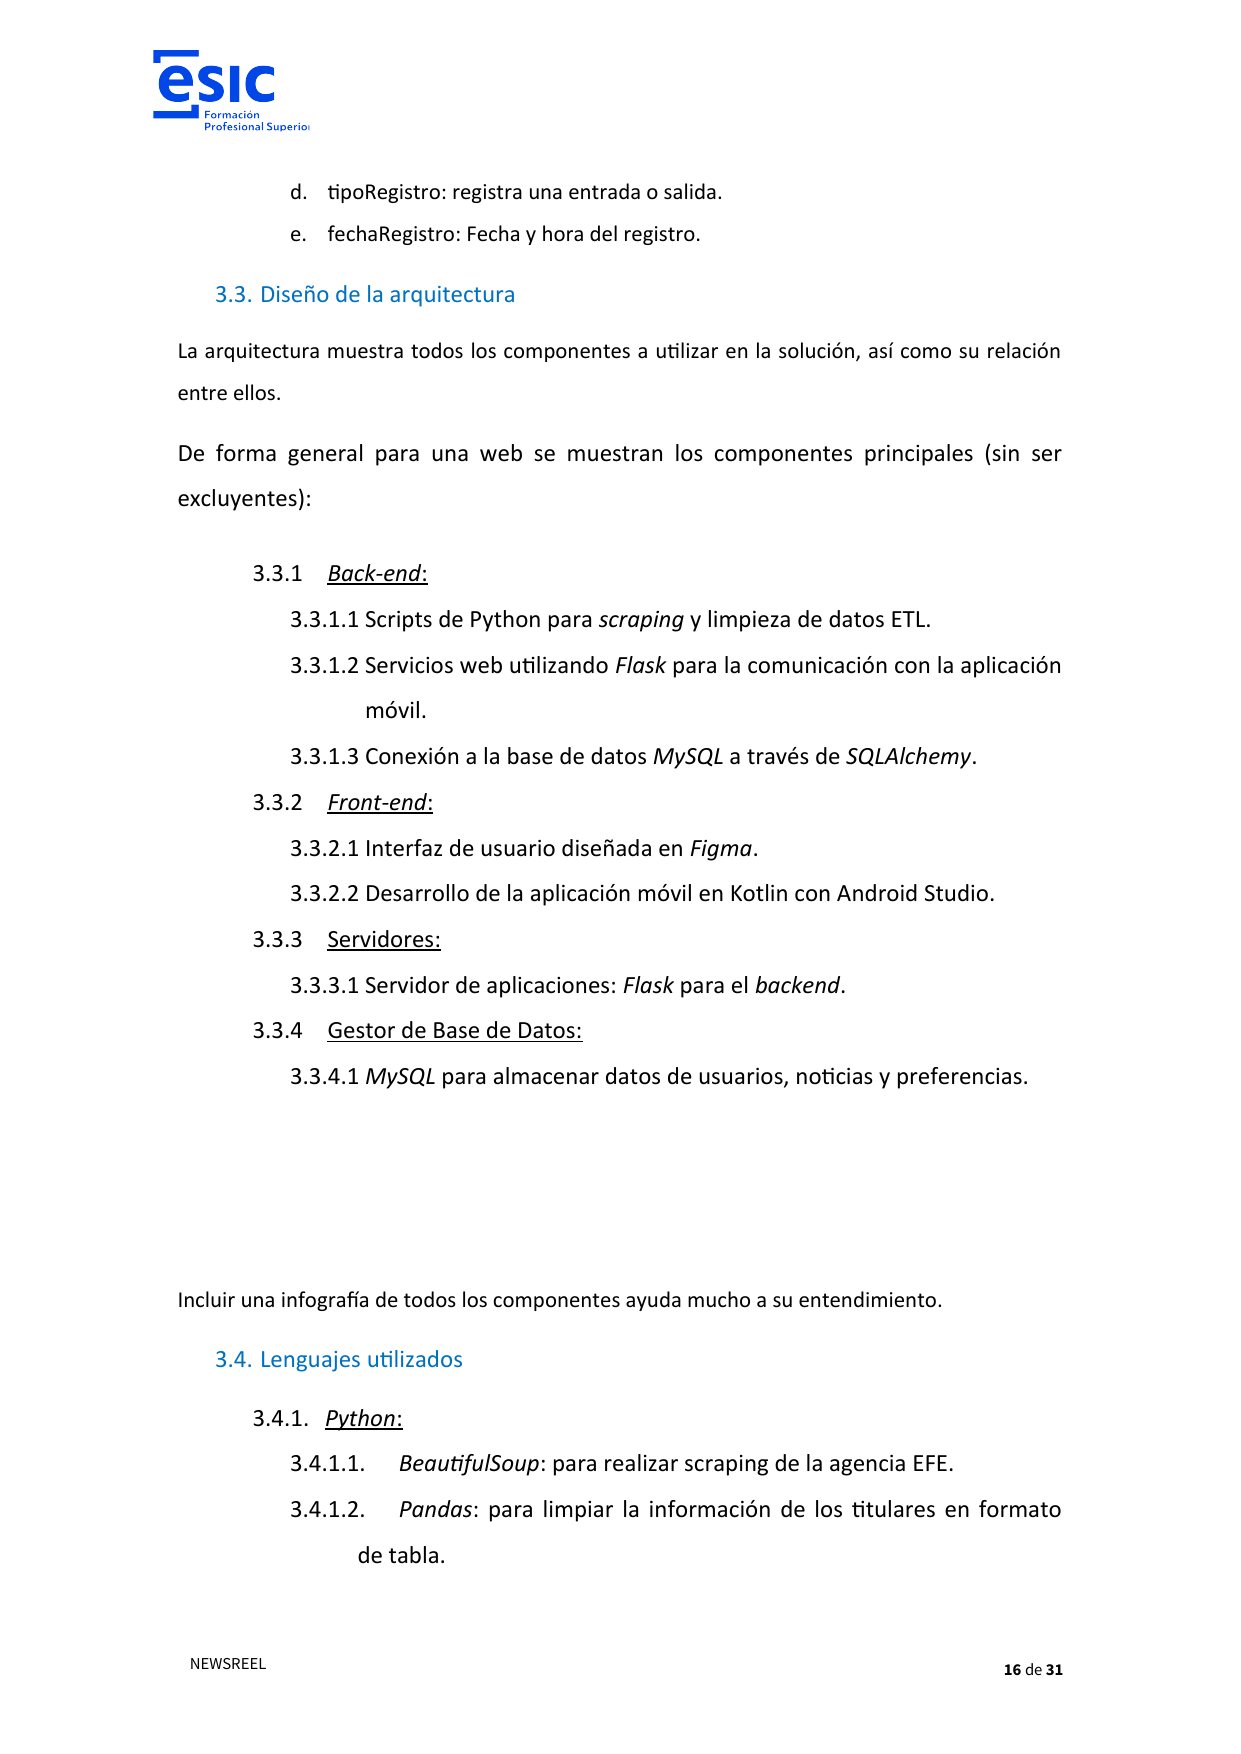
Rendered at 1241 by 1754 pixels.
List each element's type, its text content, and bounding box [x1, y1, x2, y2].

list Scripts de Python para scraping y limpieza de datos ETL. [290, 603, 1063, 633]
list tipoRegistro: registra una entrada o salida. [290, 177, 1063, 205]
subtitle Diseño de la arquitectura [215, 278, 1063, 308]
list Back-end: [252, 557, 1063, 588]
list fechaRegistro: Fecha y hora del registro. [290, 219, 1063, 247]
list Python: [252, 1402, 1063, 1432]
list MySQL para almacenar datos de usuarios, noticias y preferencias. [290, 1060, 1063, 1091]
text Incluir una infografía de todos los componentes ayuda mucho a su entendimiento. [177, 1285, 1063, 1313]
list Servidor de aplicaciones: Flask para el backend. [290, 969, 1063, 999]
list Front-end: [252, 786, 1063, 816]
subtitle Lenguajes utilizados [215, 1344, 1063, 1374]
list Servidores: [252, 923, 1063, 954]
text La arquitectura muestra todos los componentes a utilizar en la solución, así como su relación entre ellos. [177, 336, 1063, 406]
list Interfaz de usuario diseñada en Figma. [290, 832, 1063, 862]
list Conexión a la base de datos MySQL a través de SQLAlchemy. [290, 740, 1063, 771]
picture [153, 50, 310, 132]
list Pandas: para limpiar la información de los titulares en formato de tabla. [290, 1493, 1063, 1569]
text De forma general para una web se muestran los componentes principales (sin ser excluyentes): [177, 437, 1063, 513]
list BeautifulSoup: para realizar scraping de la agencia EFE. [290, 1448, 1063, 1478]
list Gestor de Base de Datos: [252, 1014, 1063, 1045]
list Servicios web utilizando Flask para la comunicación con la aplicación móvil. [290, 649, 1063, 725]
list Desarrollo de la aplicación móvil en Kotlin con Android Studio. [290, 877, 1063, 908]
